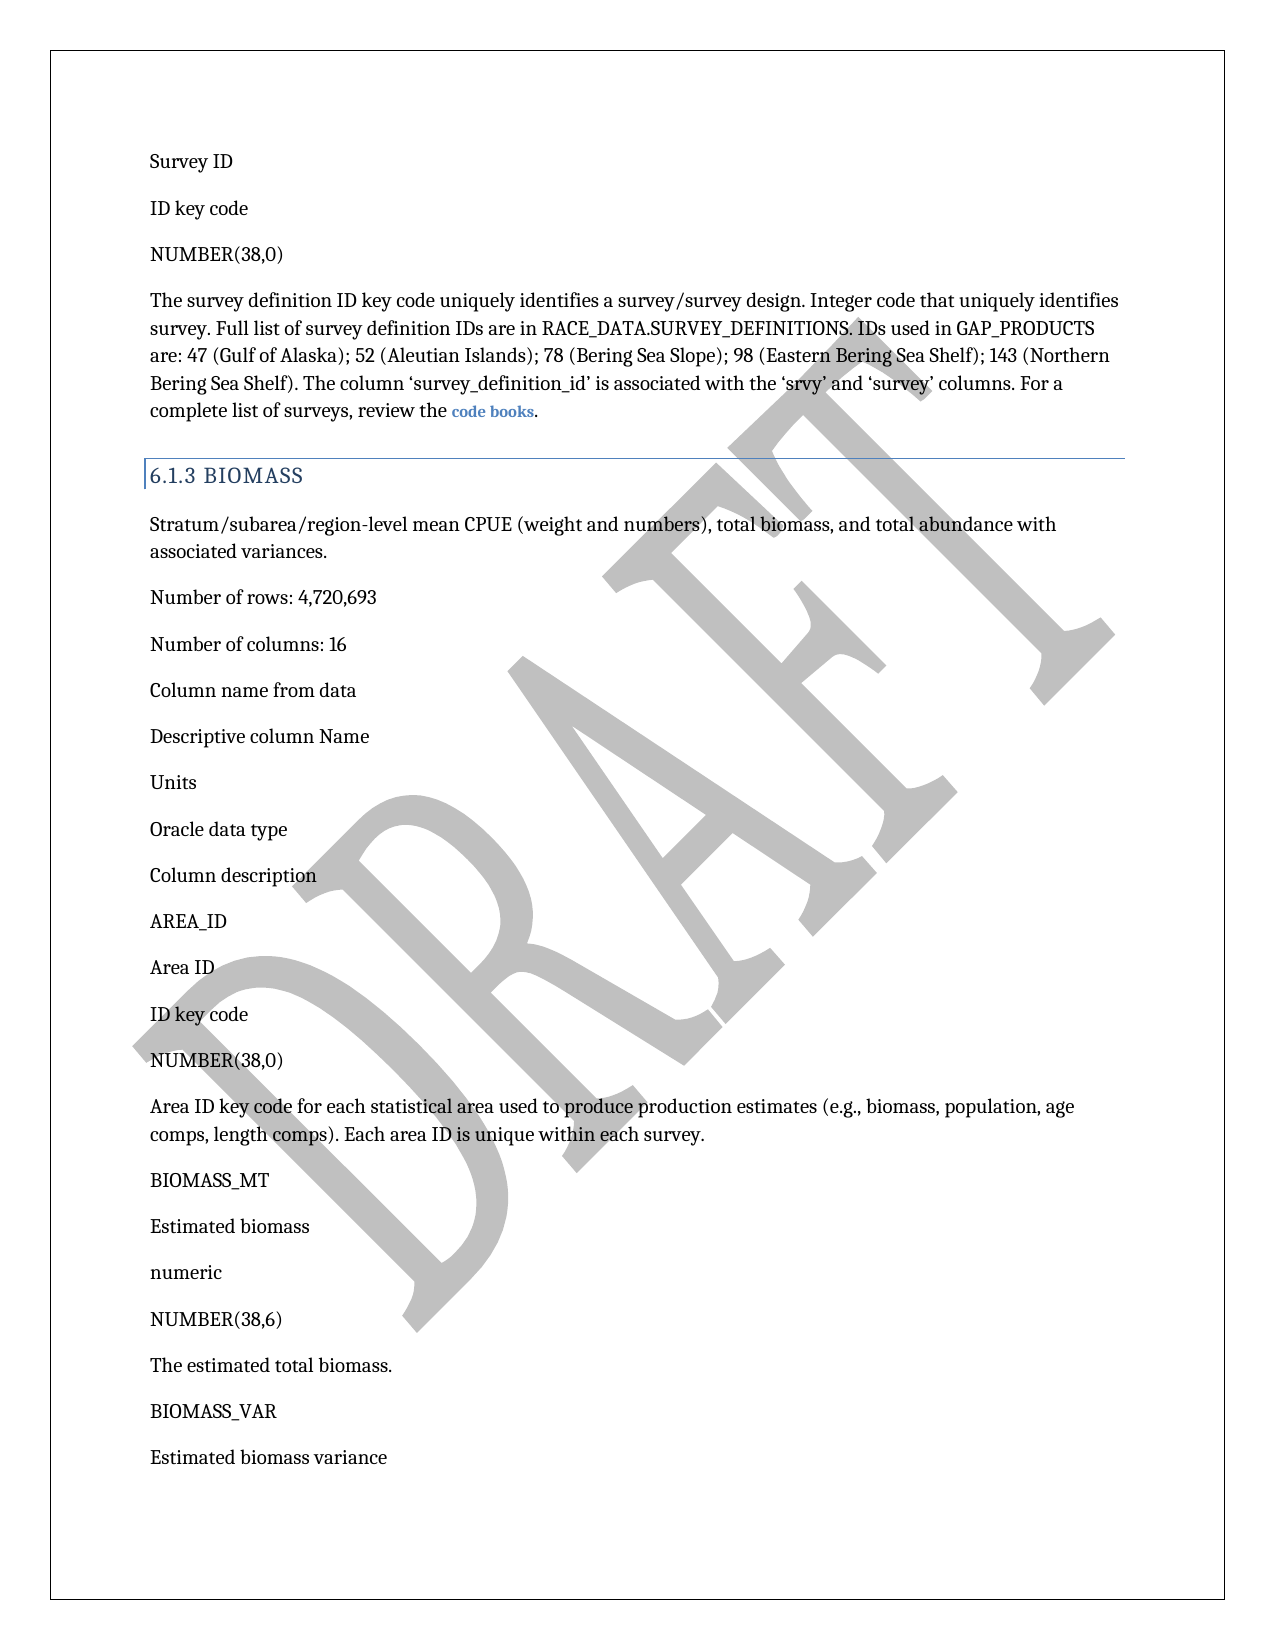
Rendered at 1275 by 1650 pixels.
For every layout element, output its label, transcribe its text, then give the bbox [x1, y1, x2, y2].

text Area ID key code for each statistical area used to produce production estimates (e.g., biomass, population, age comps, length comps). Each area ID is unique within each survey. [150, 1095, 1125, 1146]
text Oracle data type [150, 817, 1125, 841]
text AREA_ID [150, 910, 1125, 934]
text Column description [150, 863, 1125, 887]
text numeric [150, 1261, 1125, 1285]
text ID key code [150, 1002, 1125, 1026]
text NUMBER(38,6) [150, 1307, 1125, 1331]
text BIOMASS_MT [150, 1168, 1125, 1192]
text NUMBER(38,0) [150, 1048, 1125, 1072]
text Number of rows: 4,720,693 [150, 586, 1125, 610]
subtitle 6.1.3 BIOMASS [146, 459, 1125, 489]
text Estimated biomass [150, 1215, 1125, 1239]
text Area ID [150, 956, 1125, 980]
text Survey ID [150, 150, 1125, 174]
text Number of columns: 16 [150, 632, 1125, 656]
text ID key code [150, 196, 1125, 220]
text Estimated biomass variance [150, 1446, 1125, 1470]
text Column name from data [150, 678, 1125, 702]
text NUMBER(38,0) [150, 242, 1125, 266]
text Units [150, 771, 1125, 795]
text Stratum/subarea/region-level mean CPUE (weight and numbers), total biomass, and total abundance with associated variances. [150, 512, 1125, 564]
text BIOMASS_VAR [150, 1400, 1125, 1424]
text The estimated total biomass. [150, 1353, 1125, 1377]
text Descriptive column Name [150, 725, 1125, 749]
text The survey definition ID key code uniquely identifies a survey/survey design. Integer code that uniquely identifies survey. Full list of survey definition IDs are in RACE_DATA.SURVEY_DEFINITIONS. IDs used in GAP_PRODUCTS are: 47 (Gulf of Alaska); 52 (Aleutian Islands); 78 (Bering Sea Slope); 98 (Eastern Bering Sea Shelf); 143 (Northern Bering Sea Shelf). The column ‘survey_definition_id’ is associated with the ‘srvy’ and ‘survey’ columns. For a complete list of surveys, review the code books. [150, 289, 1125, 423]
